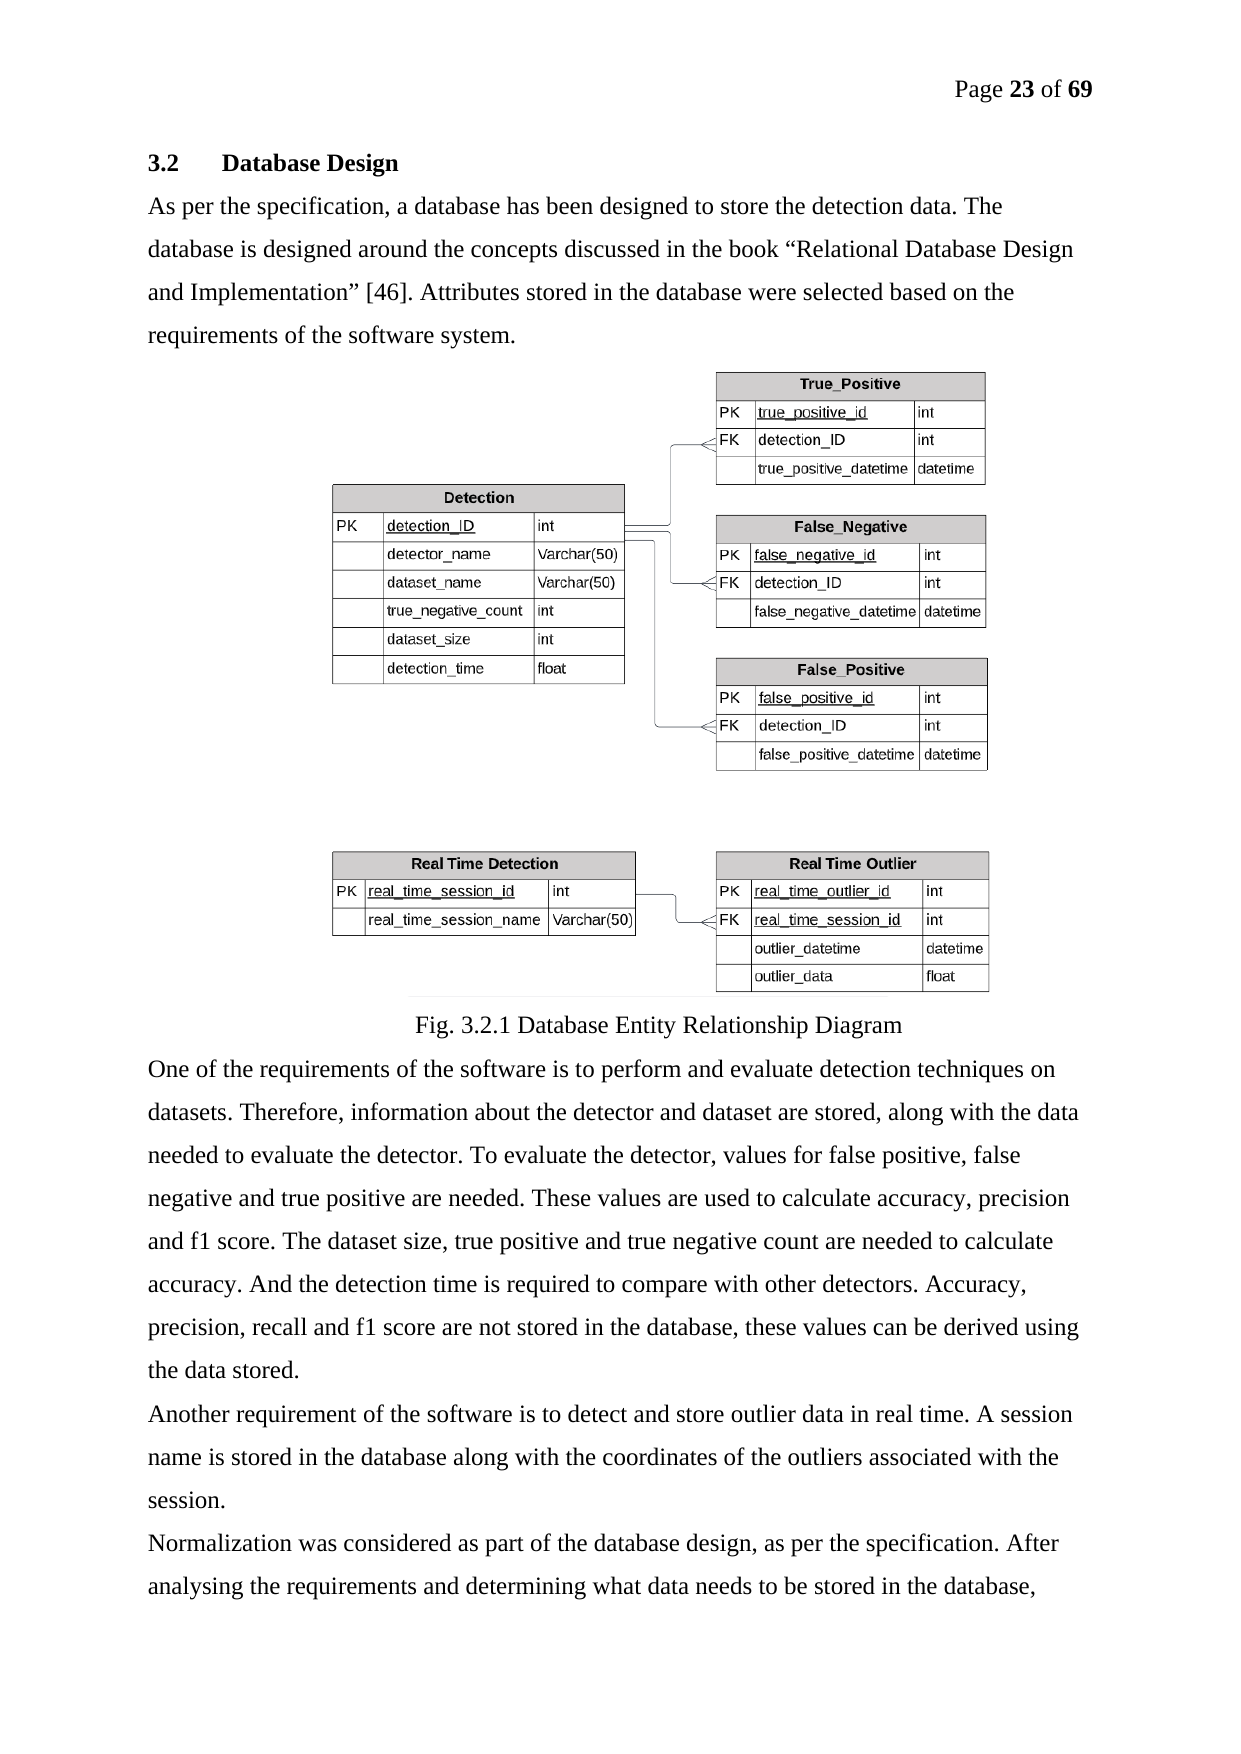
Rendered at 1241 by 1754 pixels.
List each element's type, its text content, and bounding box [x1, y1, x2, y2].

text Another requirement of the software is to detect and store outlier data in real time. A session name is stored in the database along with the coordinates of the outliers associated with the session. [148, 1399, 1092, 1514]
text Fig. 3.2.1 Database Entity Relationship Diagram [223, 1011, 1094, 1039]
picture [321, 363, 996, 997]
text As per the specification, a database has been designed to store the detection data. The database is designed around the concepts discussed in the book “Relational Database Design and Implementation” [46]. Attributes stored in the database were selected based on the requirements of the software system. [148, 191, 1092, 349]
text One of the requirements of the software is to perform and evaluate detection techniques on datasets. Therefore, information about the detector and dataset are stored, along with the data needed to evaluate the detector. To evaluate the detector, values for false positive, false negative and true positive are needed. These values are used to calculate accuracy, precision and f1 score. The dataset size, true positive and true negative count are needed to calculate accuracy. And the detection time is required to compare with other detectors. Accuracy, precision, recall and f1 score are not stored in the database, these values can be derived using the data stored. [148, 1054, 1092, 1384]
text Database Design [148, 148, 1092, 176]
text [148, 1528, 1092, 1600]
